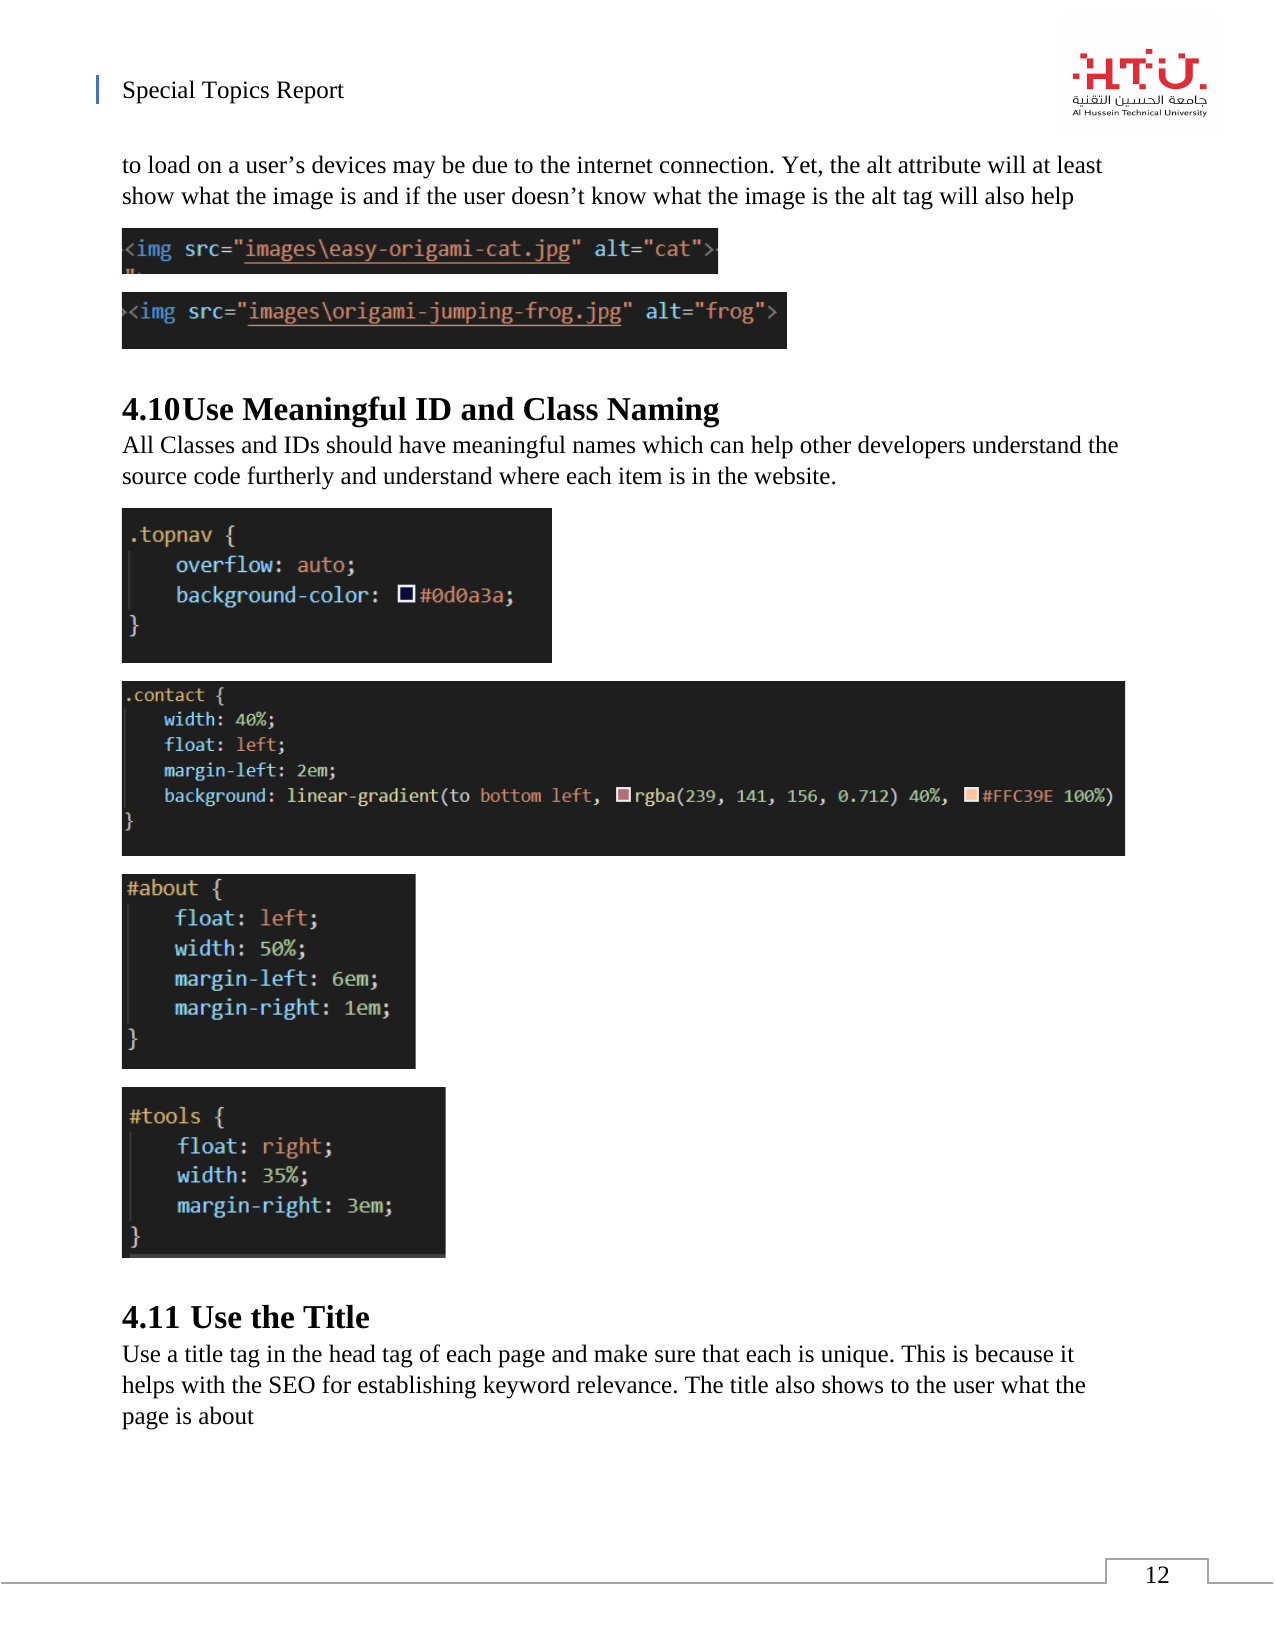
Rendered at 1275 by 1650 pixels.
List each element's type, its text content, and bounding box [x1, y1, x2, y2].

picture [121, 228, 719, 274]
picture [121, 874, 416, 1069]
picture [121, 1087, 446, 1258]
text All Classes and IDs should have meaningful names which can help other developers understand the source code furtherly and understand where each item is in the website. [122, 430, 1125, 490]
subtitle Use Meaningful ID and Class Naming [122, 389, 1125, 427]
picture [121, 508, 552, 663]
picture [121, 292, 787, 349]
text Use a title tag in the head tag of each page and make sure that each is unique. This is because it helps with the SEO for establishing keyword relevance. The title also shows to the user what the page is about [122, 1339, 1125, 1429]
subtitle Use the Title [122, 1297, 1125, 1336]
picture [121, 681, 1125, 856]
picture [1057, 11, 1222, 139]
